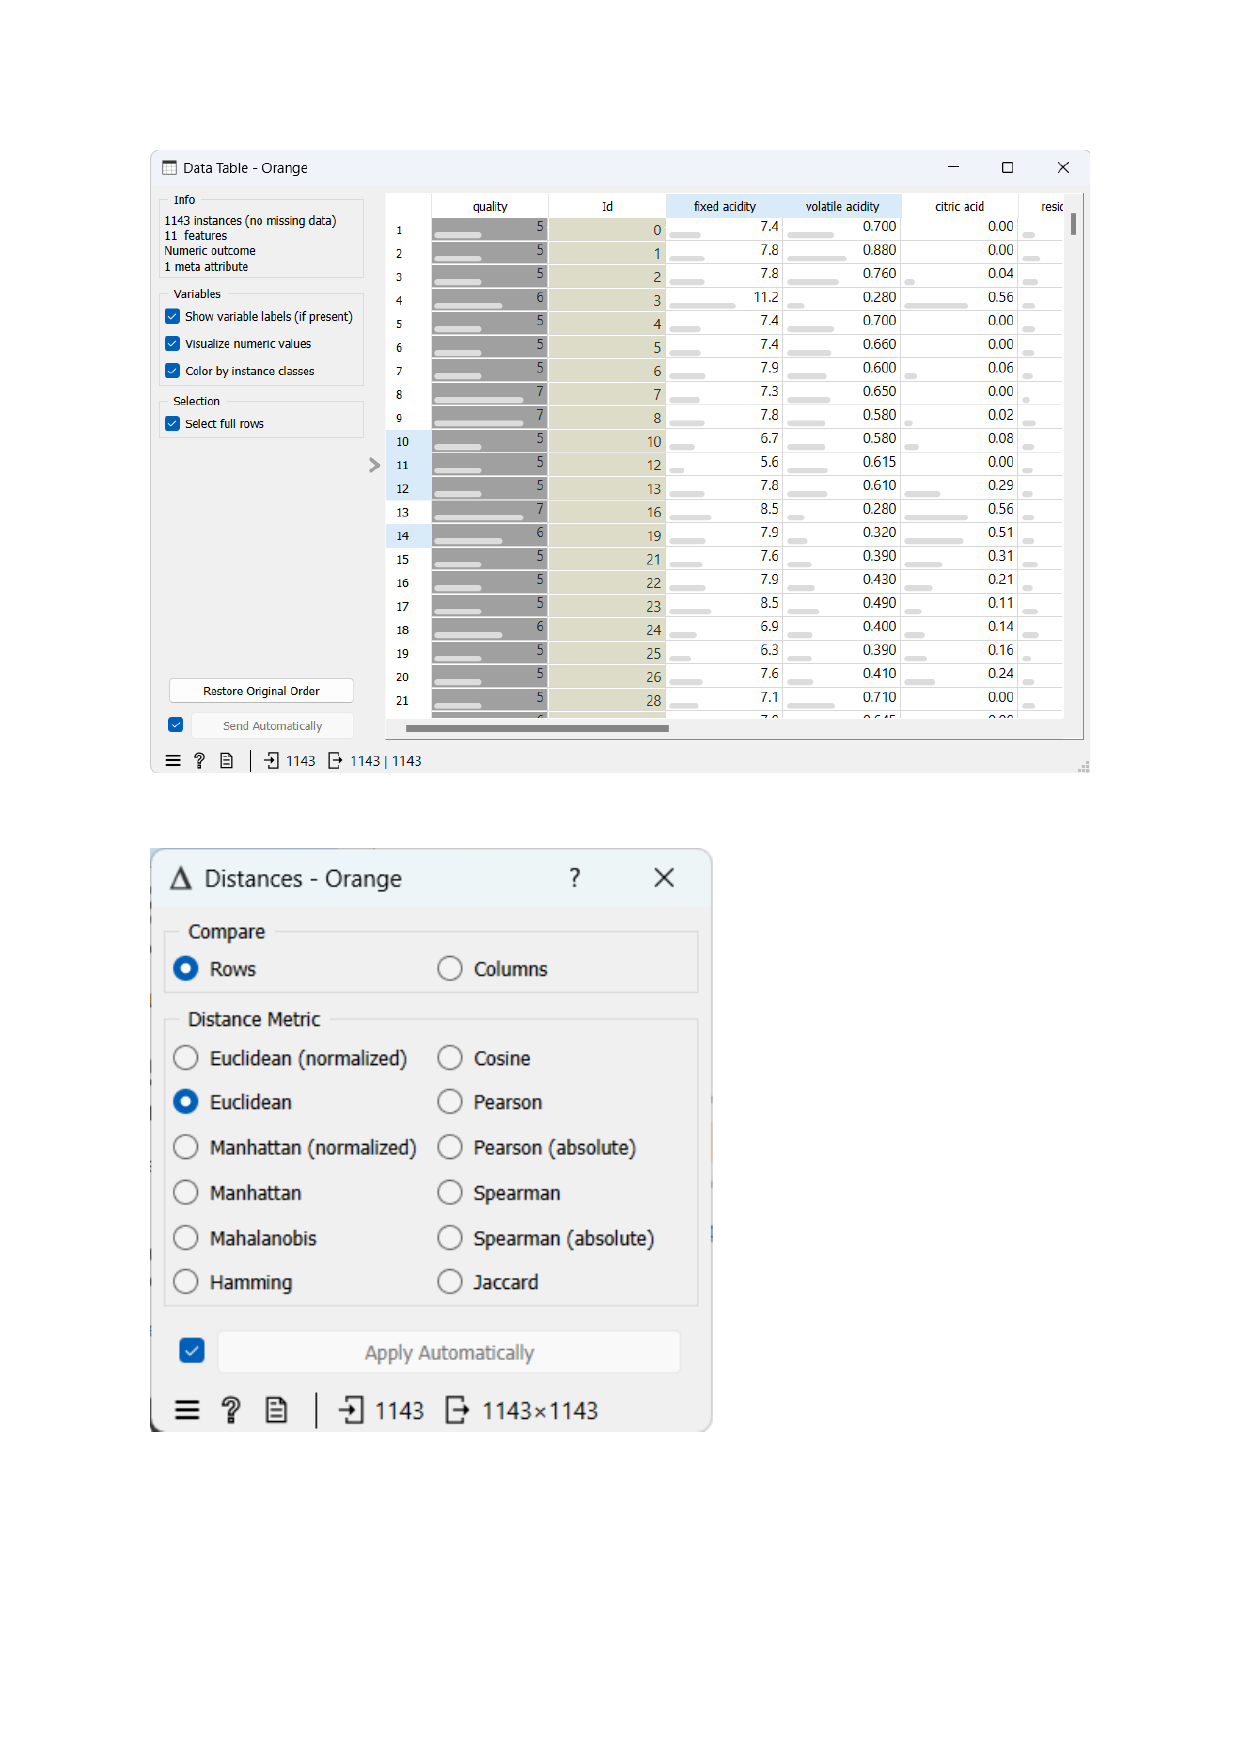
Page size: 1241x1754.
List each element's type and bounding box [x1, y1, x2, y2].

picture [150, 150, 1091, 773]
picture [150, 848, 713, 1432]
